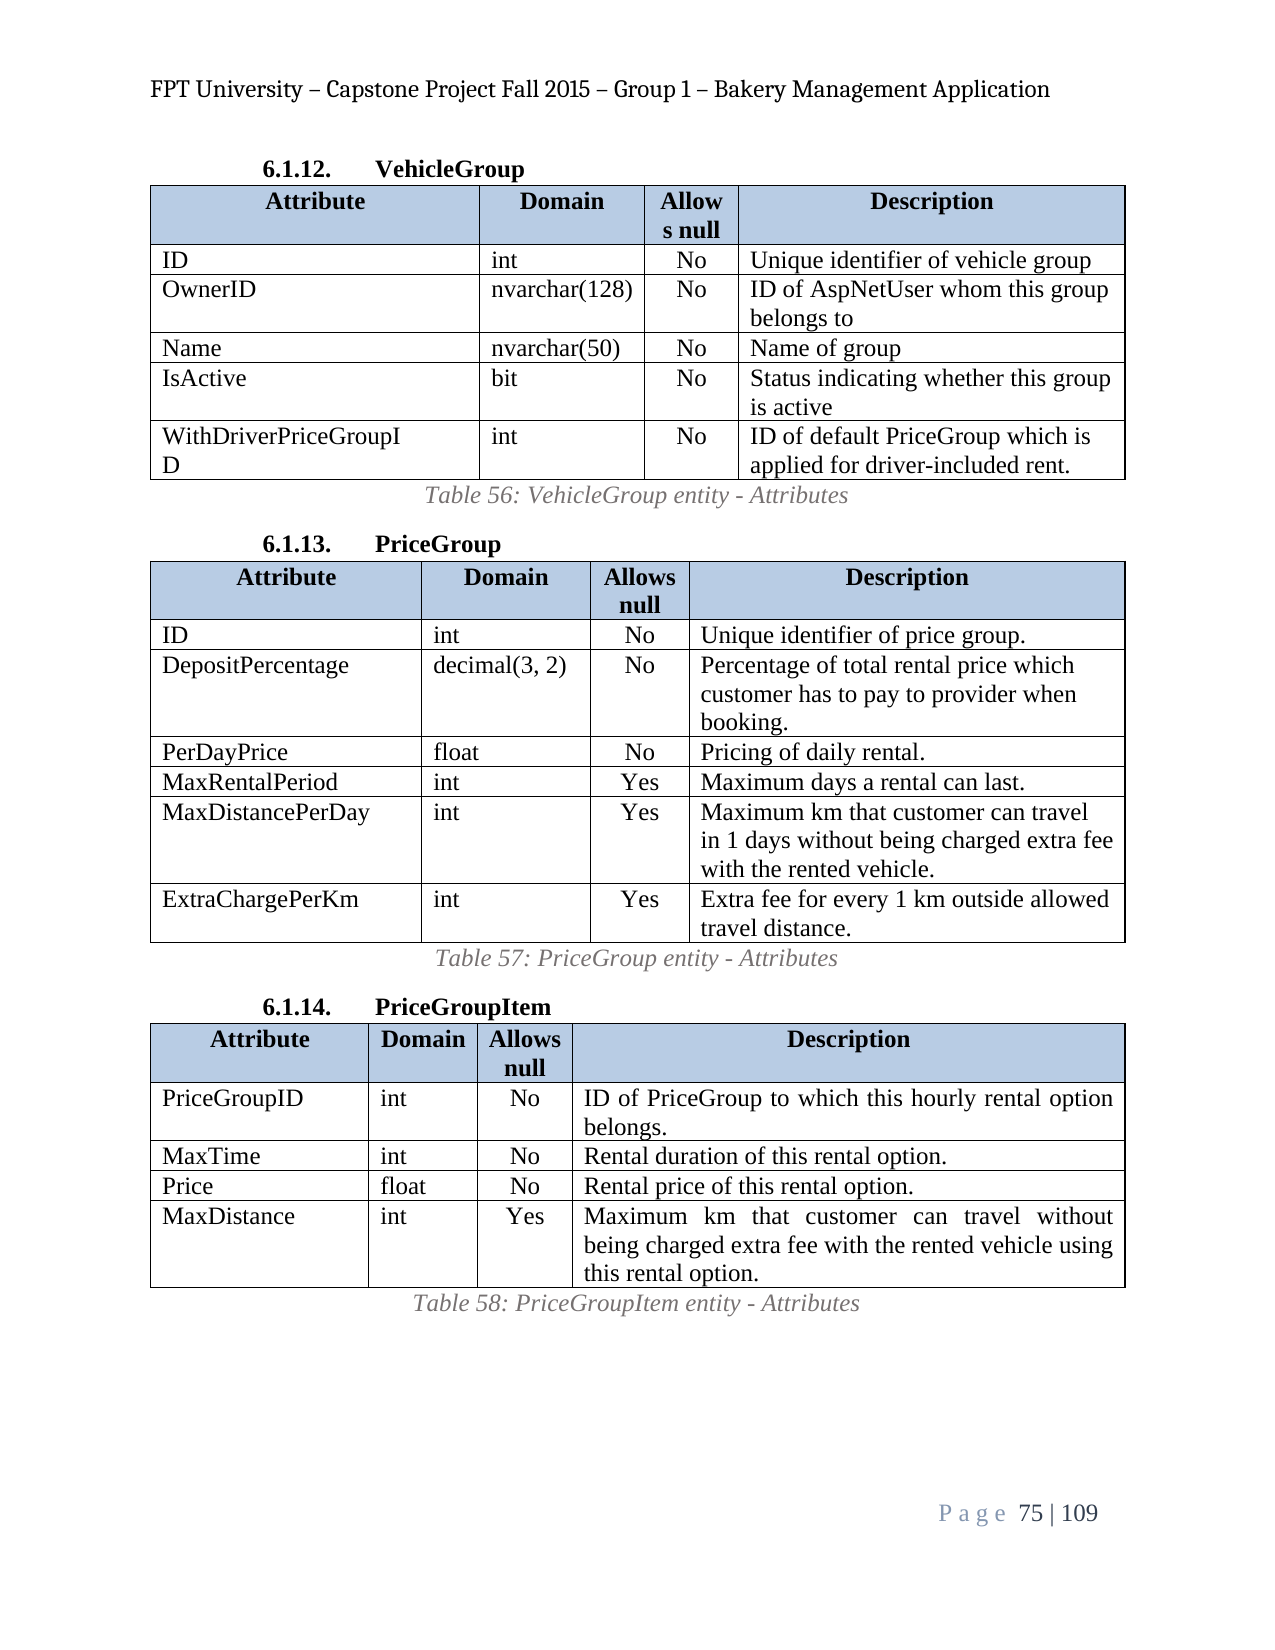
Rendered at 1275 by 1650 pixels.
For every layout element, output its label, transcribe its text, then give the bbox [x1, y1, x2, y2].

table_header Domain [480, 186, 644, 244]
table_cell OwnerID [151, 275, 479, 332]
table_cell Maximum days a rental can last. [690, 767, 1124, 796]
subtitle PriceGroup [262, 529, 1125, 558]
table_cell int [369, 1083, 477, 1140]
table_cell Rental price of this rental option. [573, 1171, 1124, 1200]
table_header Allows null [478, 1024, 572, 1082]
table_cell int [369, 1201, 477, 1287]
table_cell ID [151, 620, 421, 649]
table_cell int [422, 797, 590, 883]
table_cell Extra fee for every 1 km outside allowed travel distance. [690, 884, 1124, 942]
table_cell Name [151, 333, 479, 362]
table_cell ID of PriceGroup to which this hourly rental option belongs. [573, 1083, 1124, 1140]
table_header Description [573, 1024, 1124, 1082]
table_header Allows null [645, 186, 738, 244]
table_header Description [739, 186, 1124, 244]
table_cell No [478, 1171, 572, 1200]
subtitle PriceGroupItem [262, 992, 1125, 1021]
table_cell int [422, 620, 590, 649]
table_cell ExtraChargePerKm [151, 884, 421, 942]
table_cell nvarchar(128) [480, 275, 644, 332]
table_cell nvarchar(50) [480, 333, 644, 362]
table_cell MaxDistance [151, 1201, 368, 1287]
table_cell PerDayPrice [151, 737, 421, 766]
table_cell Yes [478, 1201, 572, 1287]
table_cell int [422, 884, 590, 942]
table_cell Pricing of daily rental. [690, 737, 1124, 766]
table_cell ID of AspNetUser whom this group belongs to [739, 275, 1124, 332]
table_cell Yes [591, 797, 689, 883]
table_cell DepositPercentage [151, 650, 421, 736]
subtitle VehicleGroup [262, 154, 1125, 183]
table_cell Yes [591, 767, 689, 796]
table_cell No [591, 737, 689, 766]
table_header Domain [422, 562, 590, 619]
table_cell No [591, 620, 689, 649]
table_cell Yes [591, 884, 689, 942]
table_cell Status indicating whether this group is active [739, 363, 1124, 420]
table_cell Name of group [739, 333, 1124, 362]
table_header Attribute [151, 1024, 368, 1082]
table_cell int [369, 1141, 477, 1170]
table_cell No [645, 421, 738, 479]
table_cell Maximum km that customer can travel in 1 days without being charged extra fee with the rented vehicle. [690, 797, 1124, 883]
table_cell int [480, 421, 644, 479]
table_header Allows null [591, 562, 689, 619]
table_header Attribute [151, 562, 421, 619]
table_cell Price [151, 1171, 368, 1200]
table_header Attribute [151, 186, 479, 244]
table_cell Rental duration of this rental option. [573, 1141, 1124, 1170]
table_cell MaxTime [151, 1141, 368, 1170]
table_cell No [478, 1141, 572, 1170]
table_cell float [369, 1171, 477, 1200]
table_cell No [645, 245, 738, 273]
table_cell No [645, 275, 738, 332]
table_cell No [645, 363, 738, 420]
table_cell MaxDistancePerDay [151, 797, 421, 883]
table_cell bit [480, 363, 644, 420]
table_cell IsActive [151, 363, 479, 420]
table_header Description [690, 562, 1124, 619]
table_cell int [480, 245, 644, 273]
table_cell ID of default PriceGroup which is applied for driver-included rent. [739, 421, 1124, 479]
table_cell Unique identifier of vehicle group [739, 245, 1124, 273]
table_cell No [591, 650, 689, 736]
table_cell ID [151, 245, 479, 273]
table_cell No [478, 1083, 572, 1140]
table_cell MaxRentalPeriod [151, 767, 421, 796]
table_cell No [645, 333, 738, 362]
table_cell int [422, 767, 590, 796]
table_header Domain [369, 1024, 477, 1082]
table_cell float [422, 737, 590, 766]
table_cell decimal(3, 2) [422, 650, 590, 736]
table_cell WithDriverPriceGroupID [151, 421, 479, 479]
table_cell PriceGroupID [151, 1083, 368, 1140]
table_cell Maximum km that customer can travel without being charged extra fee with the rented vehicle using this rental option. [573, 1201, 1124, 1287]
table_cell Percentage of total rental price which customer has to pay to provider when booking. [690, 650, 1124, 736]
table_cell Unique identifier of price group. [690, 620, 1124, 649]
